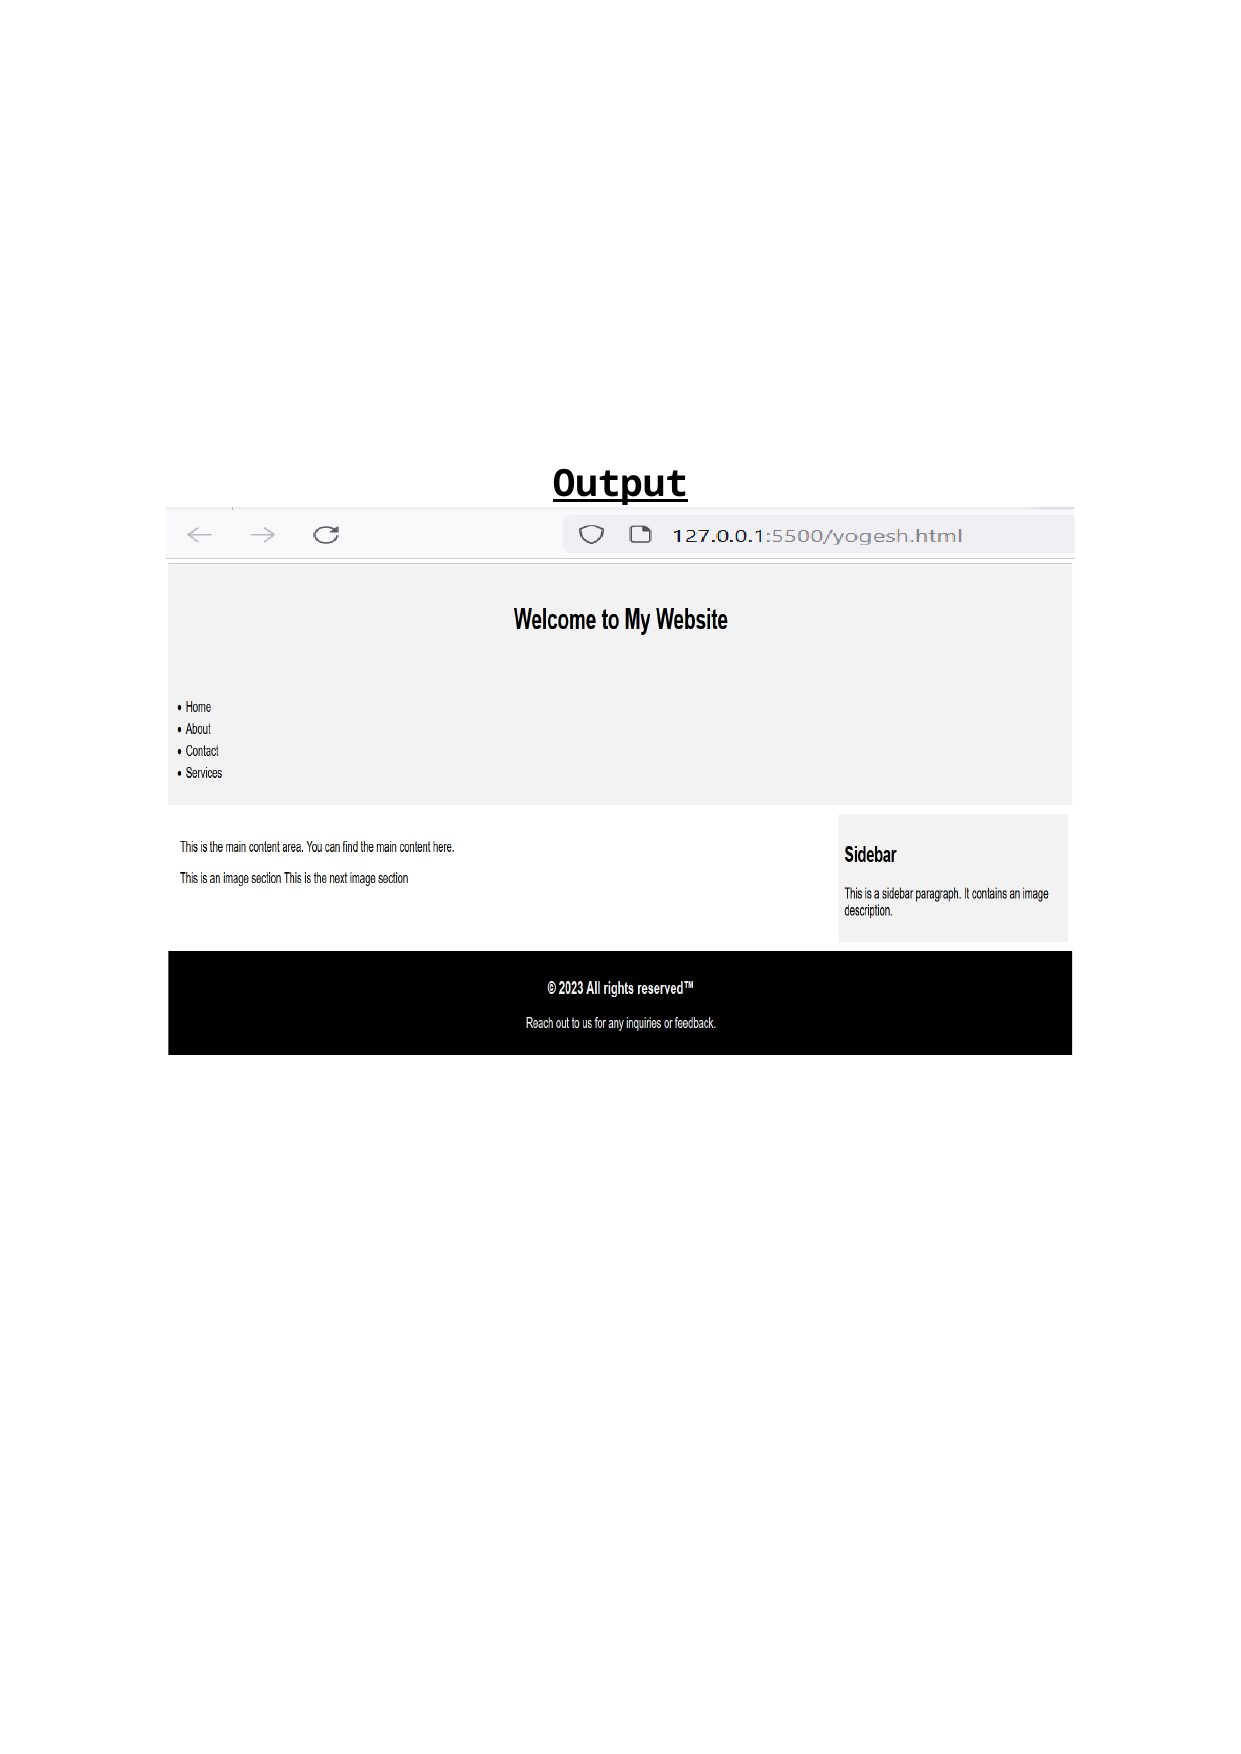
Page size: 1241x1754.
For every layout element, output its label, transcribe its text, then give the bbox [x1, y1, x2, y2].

text Output [150, 456, 1090, 507]
